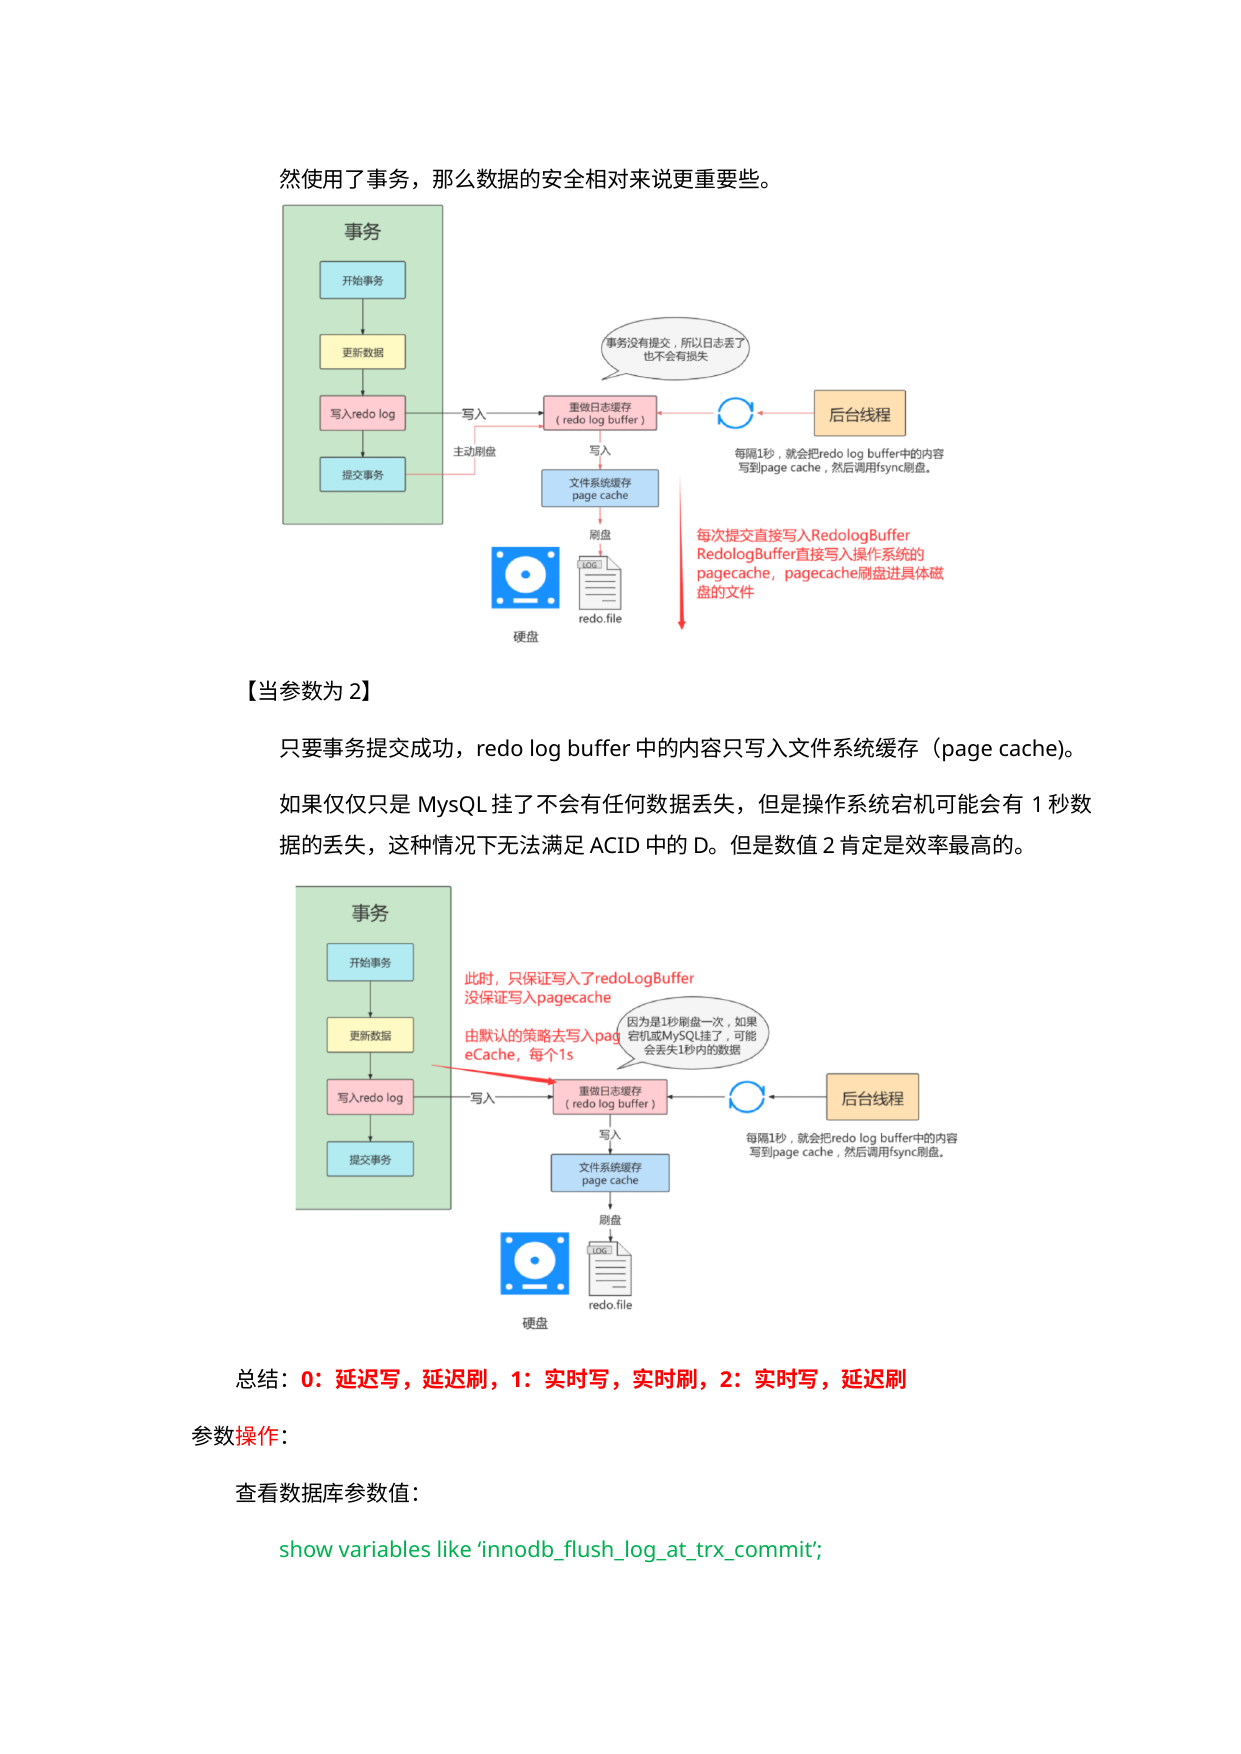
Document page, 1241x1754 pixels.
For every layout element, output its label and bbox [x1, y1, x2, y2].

picture [275, 202, 965, 645]
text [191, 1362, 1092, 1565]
picture [295, 884, 989, 1331]
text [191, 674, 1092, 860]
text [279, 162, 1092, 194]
